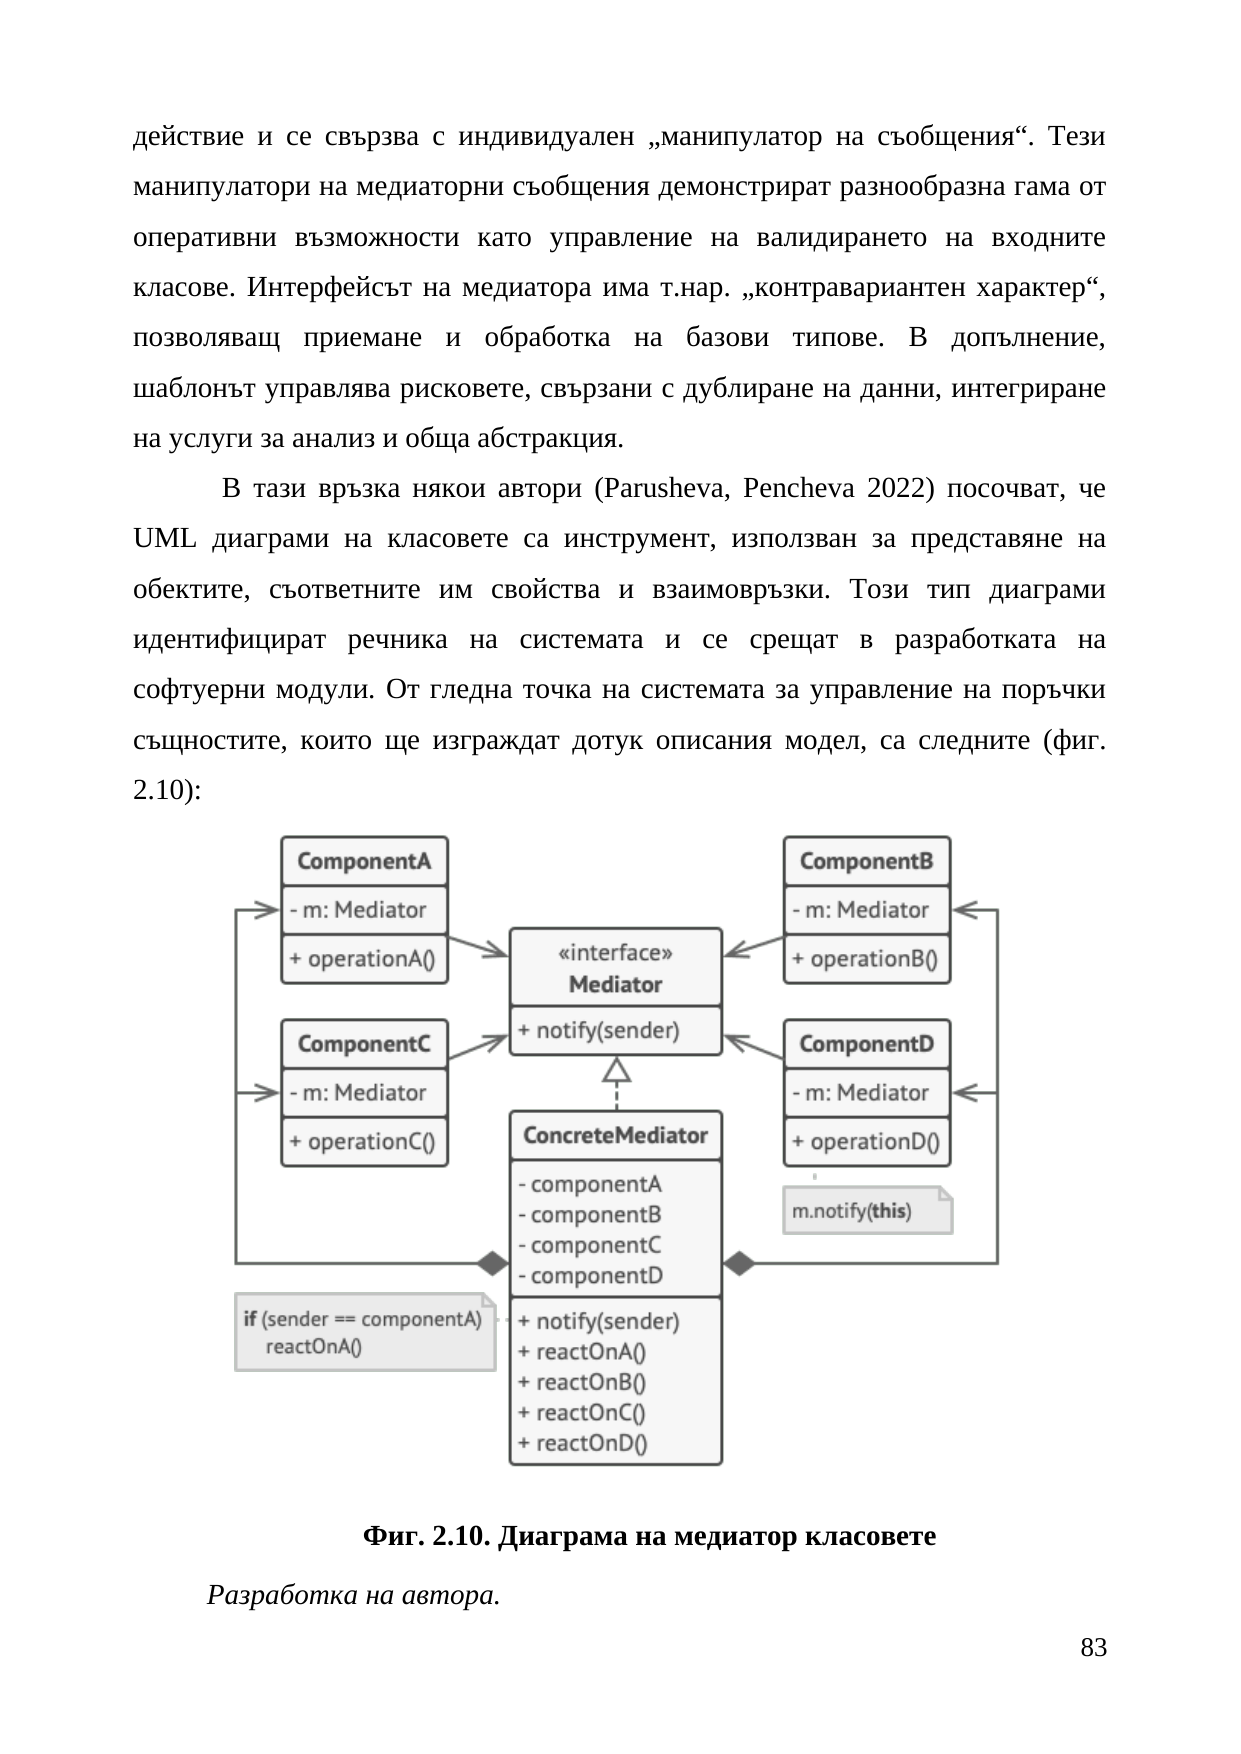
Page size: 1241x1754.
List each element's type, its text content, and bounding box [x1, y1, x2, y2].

text В тази връзка някои автори (Parusheva, Pencheva 2022) посочват, че UML диаграми на класовете са инструмент, използван за представяне на обектите, съответните им свойства и взаимовръзки. Този тип диаграми идентифицират речника на системата и се срещат в разработката на софтуерни модули. От гледна точка на системата за управление на поръчки същностите, които ще изграждат дотук описания модел, са следните (фиг. 2.10): [133, 470, 1107, 806]
title Разработка на автора. [133, 1577, 1107, 1610]
picture [221, 822, 1013, 1477]
title Фиг. 2.10. Диаграма на медиатор класовете [133, 1518, 1107, 1552]
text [133, 118, 1107, 453]
